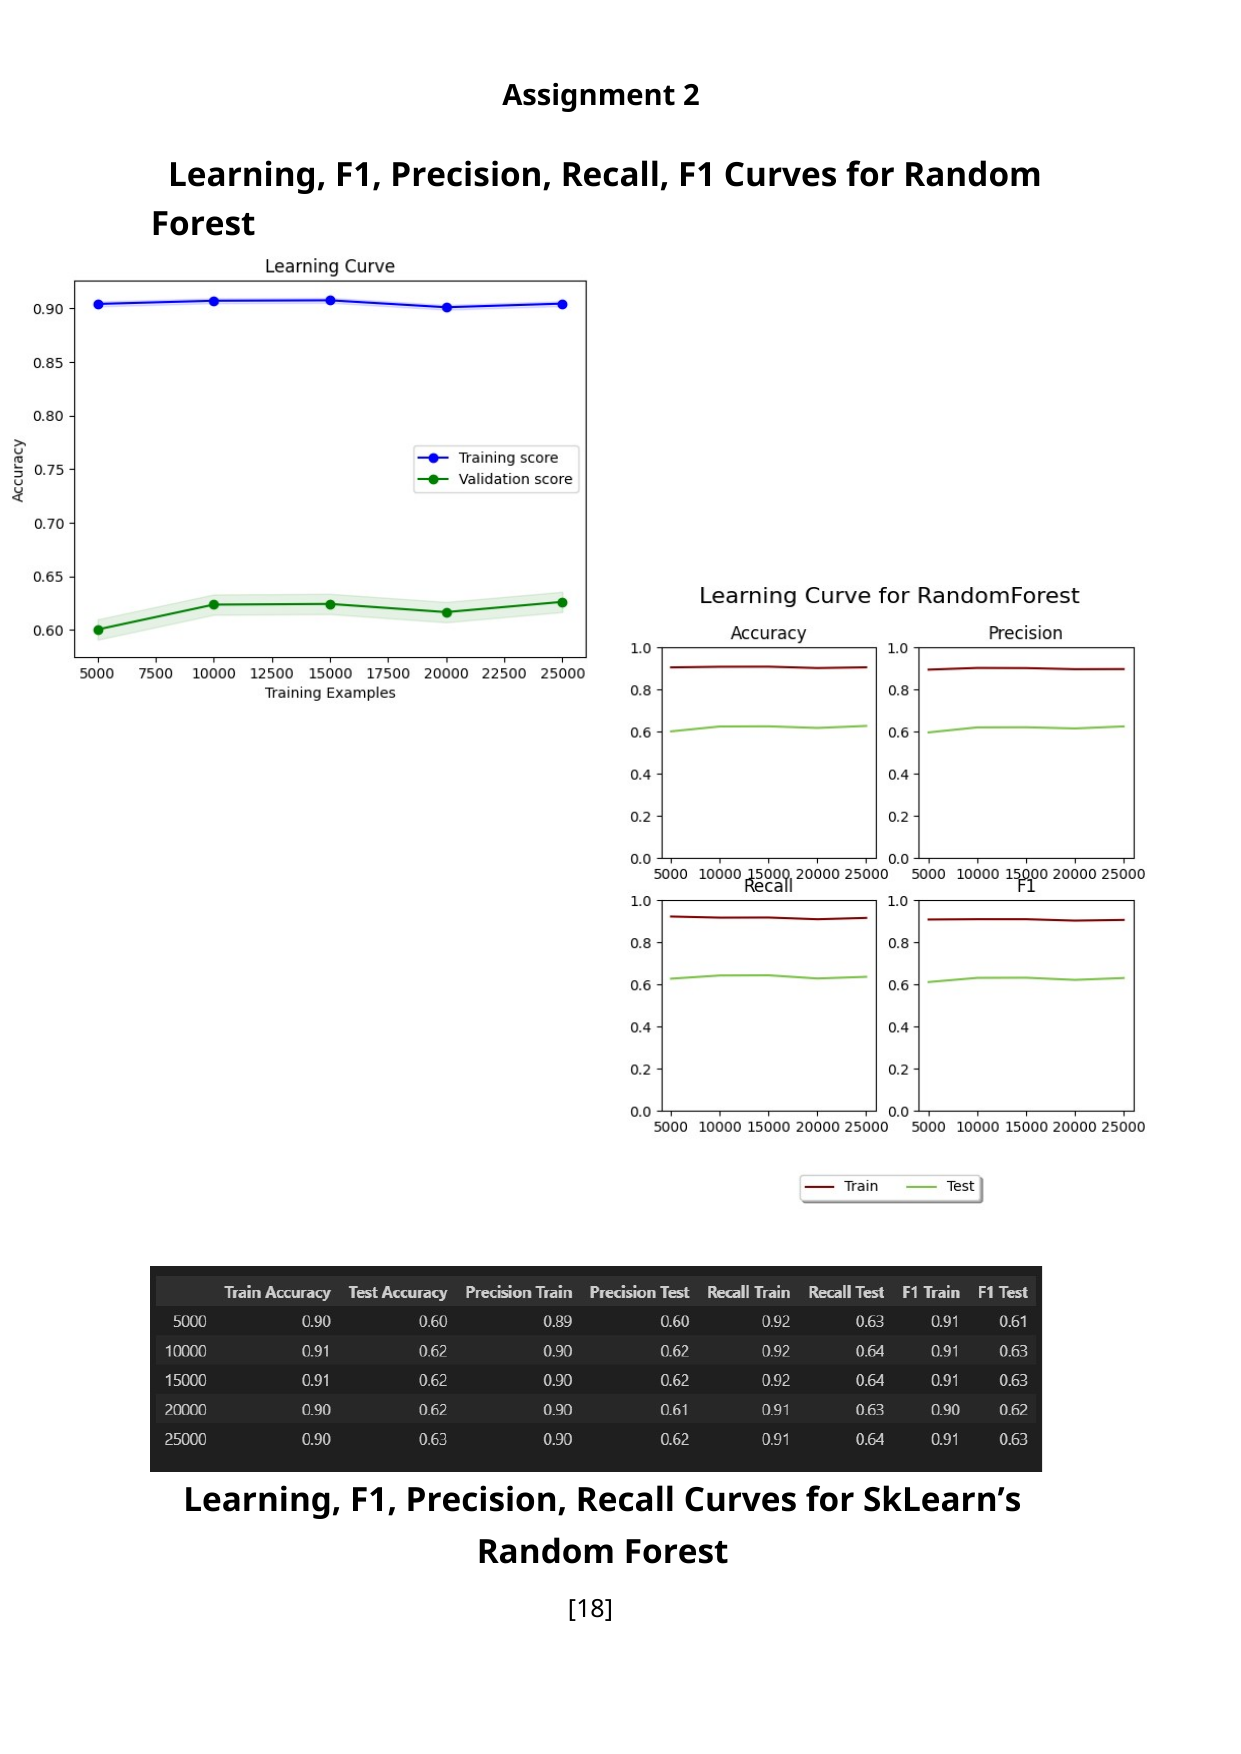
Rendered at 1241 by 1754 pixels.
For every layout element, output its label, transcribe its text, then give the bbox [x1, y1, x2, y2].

picture [150, 1266, 1043, 1472]
picture [2, 248, 596, 711]
text Learning, F1, Precision, Recall Curves for SkLearn’s Random Forest [150, 1475, 1055, 1573]
subtitle Learning, F1, Precision, Recall, F1 Curves for Random Forest [151, 151, 1090, 245]
picture [619, 577, 1155, 1210]
